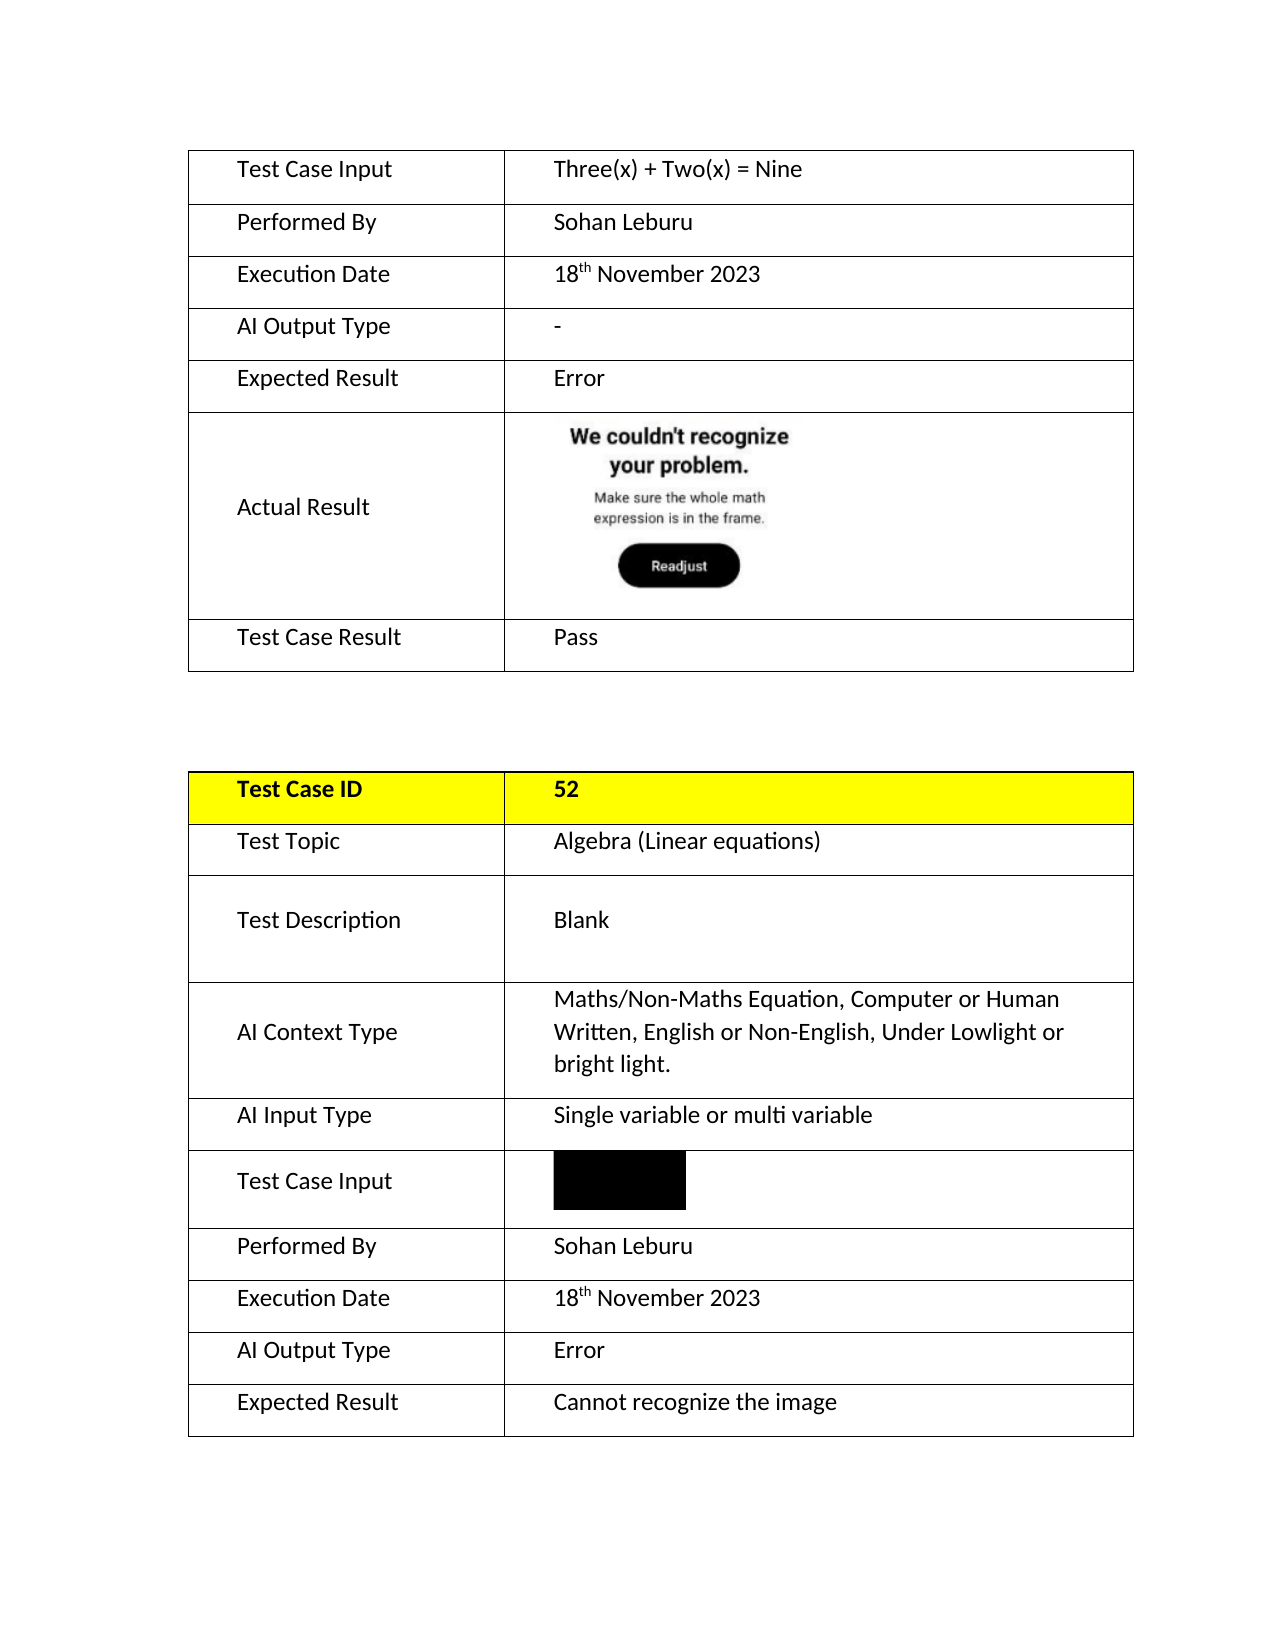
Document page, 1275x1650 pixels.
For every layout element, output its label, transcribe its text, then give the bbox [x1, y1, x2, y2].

table_cell AI Input Type [189, 1099, 504, 1150]
table_cell 18th November 2023 [505, 1281, 1133, 1332]
table_cell 18th November 2023 [505, 257, 1133, 308]
table_cell Test Topic [189, 825, 504, 875]
table_cell [505, 413, 1133, 619]
table_cell Expected Result [189, 361, 504, 412]
table_cell Execution Date [189, 257, 504, 308]
table_cell AI Output Type [189, 309, 504, 360]
table_cell Blank [505, 876, 1133, 982]
table_cell Expected Result [189, 1385, 504, 1436]
picture [553, 1150, 686, 1210]
table_cell Cannot recognize the image [505, 1385, 1133, 1436]
table_header Test Case ID [189, 773, 504, 823]
table_cell Sohan Leburu [505, 1229, 1133, 1280]
table_cell Error [505, 1333, 1133, 1384]
table_cell Actual Result [189, 413, 504, 619]
table_cell Test Case Input [189, 151, 504, 204]
table_cell Algebra (Linear equations) [505, 825, 1133, 875]
table_cell Maths/Non-Maths Equation, Computer or Human Written, English or Non-English, Under Lowlight or bright light. [505, 983, 1133, 1098]
table_cell Performed By [189, 205, 504, 256]
table_cell Pass [505, 620, 1133, 671]
table_cell Execution Date [189, 1281, 504, 1332]
table_cell Error [505, 361, 1133, 412]
table_cell AI Output Type [189, 1333, 504, 1384]
table_cell Test Case Input [189, 1151, 504, 1228]
table_cell Sohan Leburu [505, 205, 1133, 256]
table_cell Test Case Result [189, 620, 504, 671]
table_cell - [505, 309, 1133, 360]
table_cell AI Context Type [189, 983, 504, 1098]
table_cell Three(x) + Two(x) = Nine [505, 151, 1133, 204]
table_header 52 [505, 773, 1133, 823]
picture [553, 413, 804, 601]
table_cell [505, 1151, 1133, 1228]
table_cell Single variable or multi variable [505, 1099, 1133, 1150]
table_cell Test Description [189, 876, 504, 982]
table_cell Performed By [189, 1229, 504, 1280]
